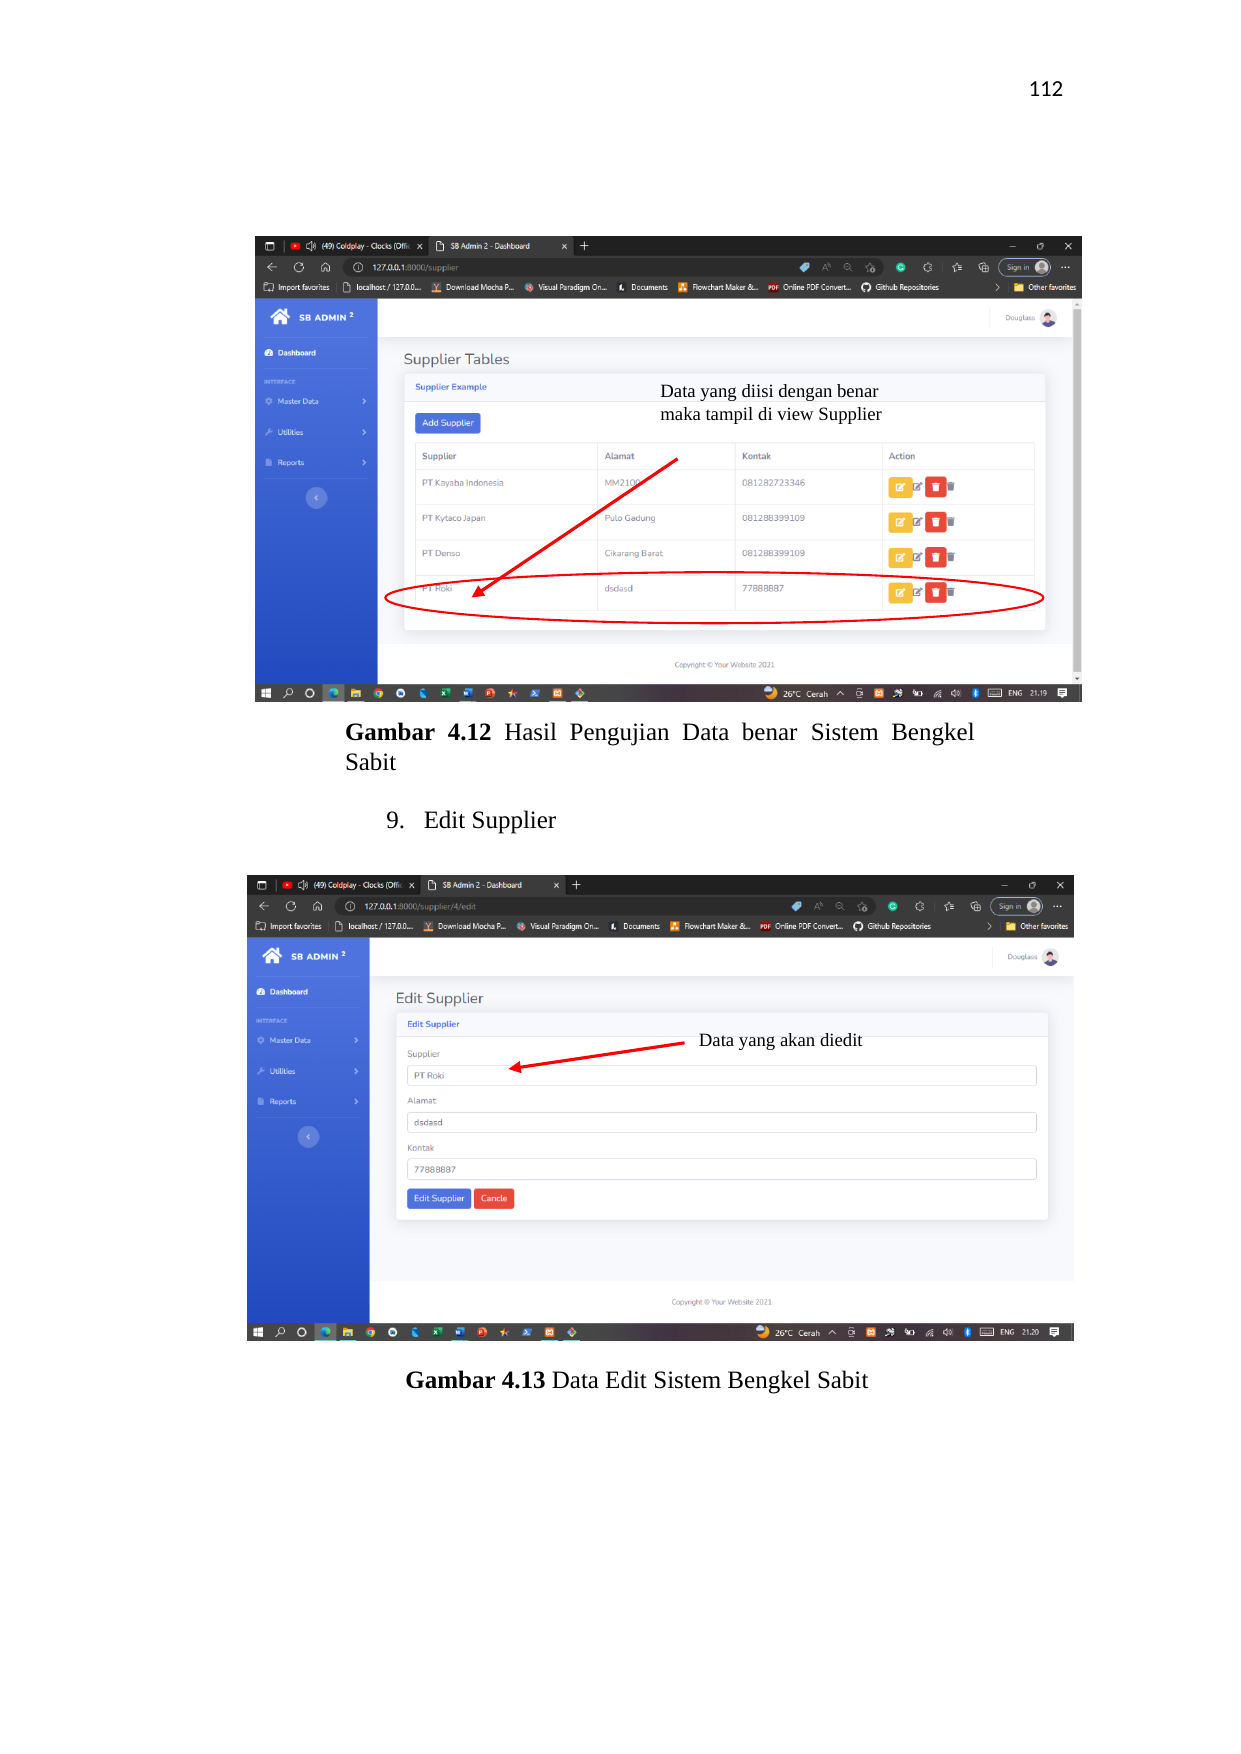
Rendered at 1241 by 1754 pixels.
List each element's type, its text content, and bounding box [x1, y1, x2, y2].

picture [255, 236, 1082, 702]
picture [247, 875, 1074, 1341]
list Edit Supplier [386, 702, 1063, 833]
